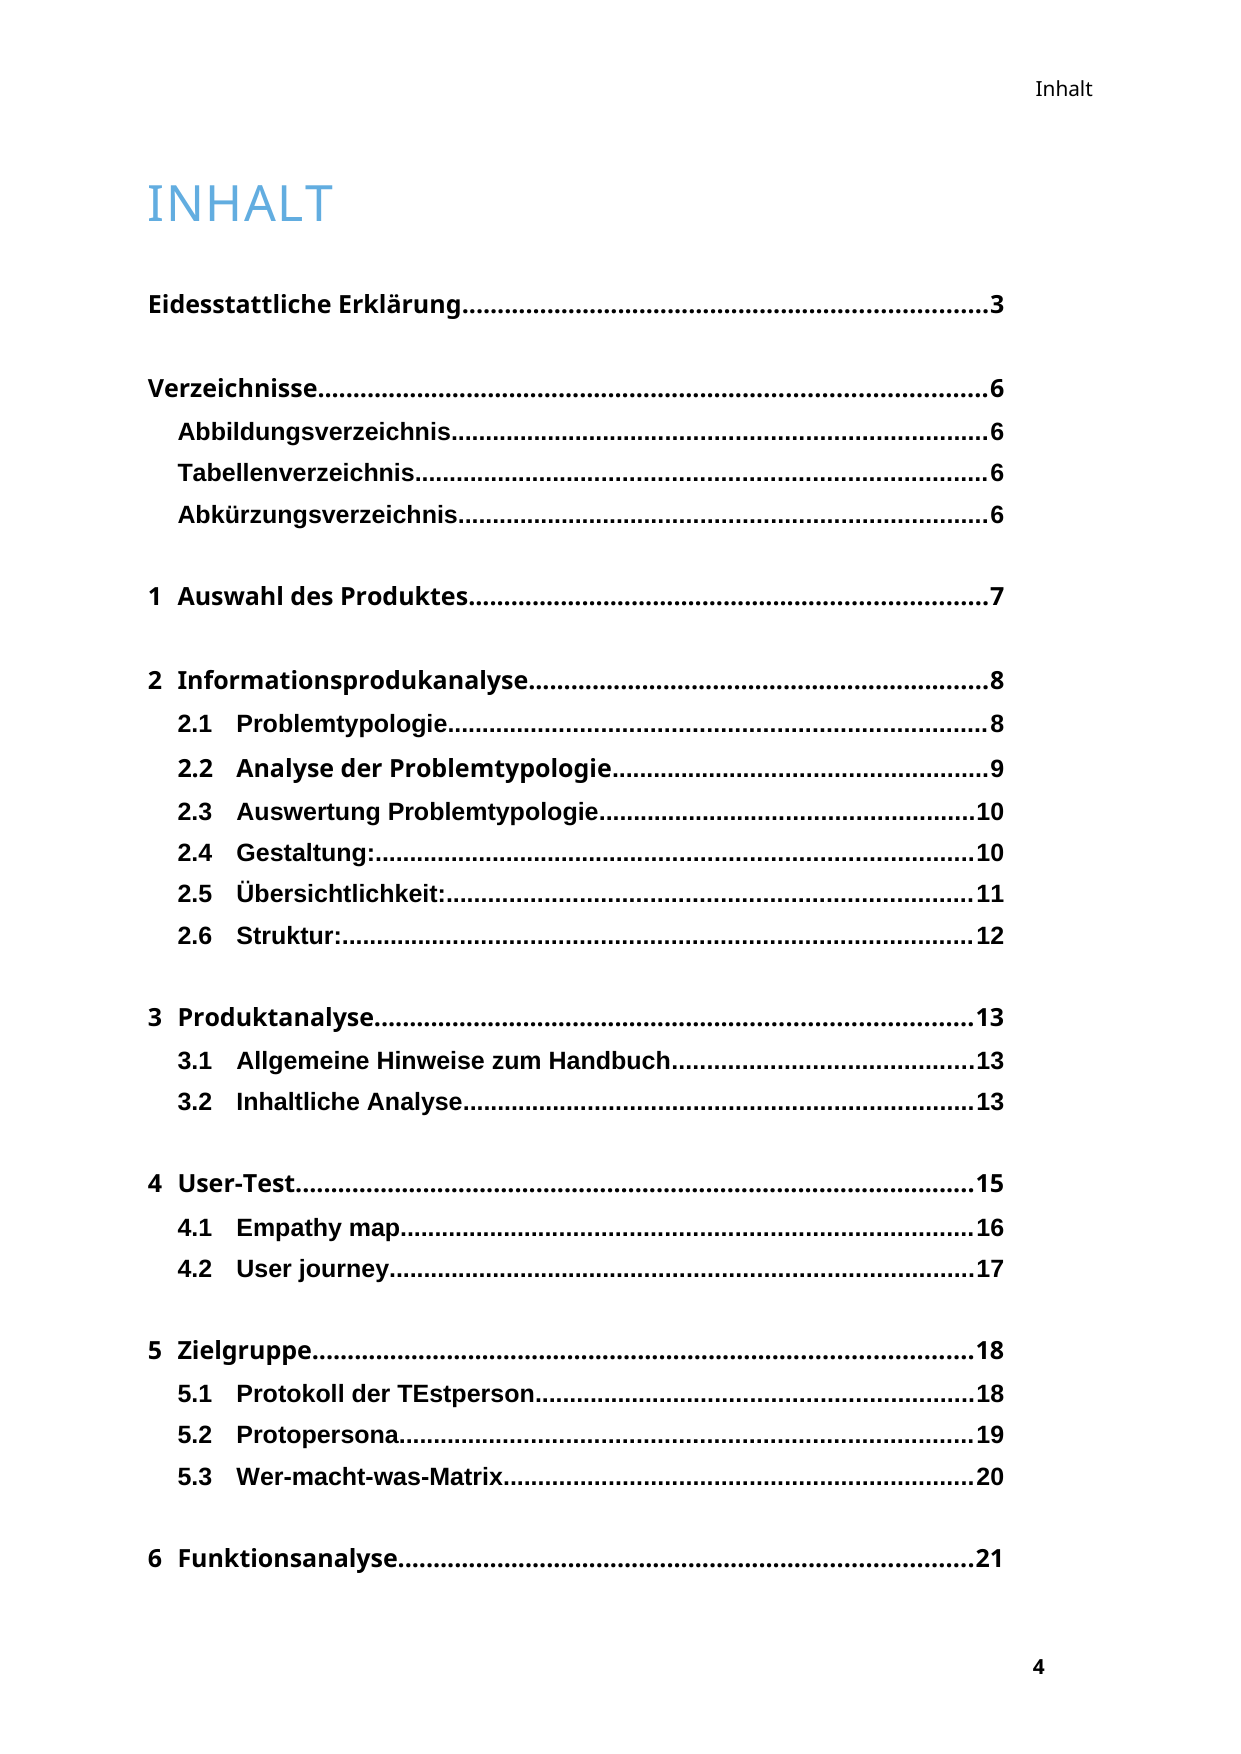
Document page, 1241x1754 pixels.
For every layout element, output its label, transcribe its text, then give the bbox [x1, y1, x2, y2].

text Abkürzungsverzeichnis 6 [177, 500, 1093, 528]
text Abbildungsverzeichnis 6 [177, 417, 1093, 446]
text 2 Informationsprodukanalyse 8 [148, 662, 1093, 697]
text 4 User-Test 15 [148, 1166, 1093, 1200]
text 5.1 Protokoll der TEstperson 18 [177, 1379, 1093, 1408]
text 5 Zielgruppe 18 [148, 1332, 1093, 1367]
text 1 Auswahl des Produktes 7 [148, 578, 1093, 612]
text 4.1 Empathy map 16 [177, 1212, 1093, 1241]
text Tabellenverzeichnis 6 [177, 458, 1093, 487]
text 5.3 Wer-macht-was-Matrix 20 [177, 1462, 1093, 1490]
text 3 Produktanalyse 13 [148, 999, 1093, 1033]
text 2.4 Gestaltung: 10 [177, 838, 1093, 867]
text Verzeichnisse 6 [148, 371, 1093, 405]
text 2.5 Übersichtlichkeit: 11 [177, 879, 1093, 908]
text Inhalt [148, 168, 1093, 237]
text 2.6 Struktur: 12 [177, 921, 1093, 949]
text 3.2 Inhaltliche Analyse 13 [177, 1087, 1093, 1116]
text 6 Funktionsanalyse 21 [148, 1540, 1093, 1574]
text 3.1 Allgemeine Hinweise zum Handbuch 13 [177, 1046, 1093, 1075]
text 5.2 Protopersona 19 [177, 1420, 1093, 1449]
text 2.1 Problemtypologie 8 [177, 709, 1093, 738]
text 4.2 User journey 17 [177, 1254, 1093, 1282]
text 2.3 Auswertung Problemtypologie 10 [177, 797, 1093, 826]
text Eidesstattliche Erklärung 3 [148, 287, 1093, 321]
text 2.2 Analyse der Problemtypologie 9 [177, 750, 1093, 784]
